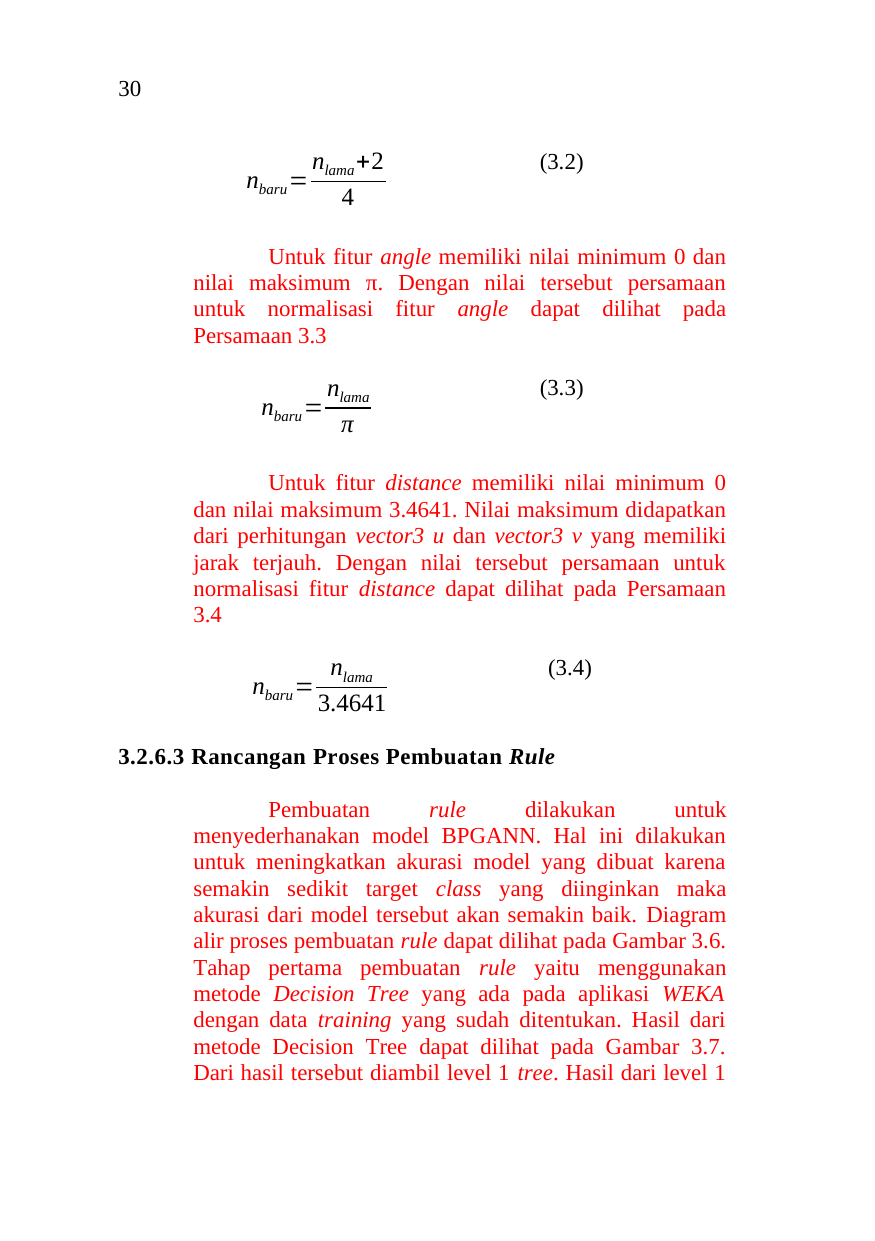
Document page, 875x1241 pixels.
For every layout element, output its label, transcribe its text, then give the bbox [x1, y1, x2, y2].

table_header [119, 148, 514, 216]
table_header [119, 654, 522, 717]
text Untuk fitur angle memiliki nilai minimum 0 dan nilai maksimum π. Dengan nilai tersebut persamaan untuk normalisasi fitur angle dapat dilihat pada Persamaan 3.3 [193, 243, 726, 348]
table_header (3.3) [515, 375, 608, 443]
table_header (3.2) [515, 148, 608, 216]
table_header [119, 375, 514, 443]
subtitle 3.2.6.3 Rancangan Proses Pembuatan Rule [118, 743, 726, 769]
text Untuk fitur distance memiliki nilai minimum 0 dan nilai maksimum 3.4641. Nilai maksimum didapatkan dari perhitungan vector3 u dan vector3 v yang memiliki jarak terjauh. Dengan nilai tersebut persamaan untuk normalisasi fitur distance dapat dilihat pada Persamaan 3.4 [193, 469, 726, 628]
table_header (3.4) [522, 654, 618, 717]
